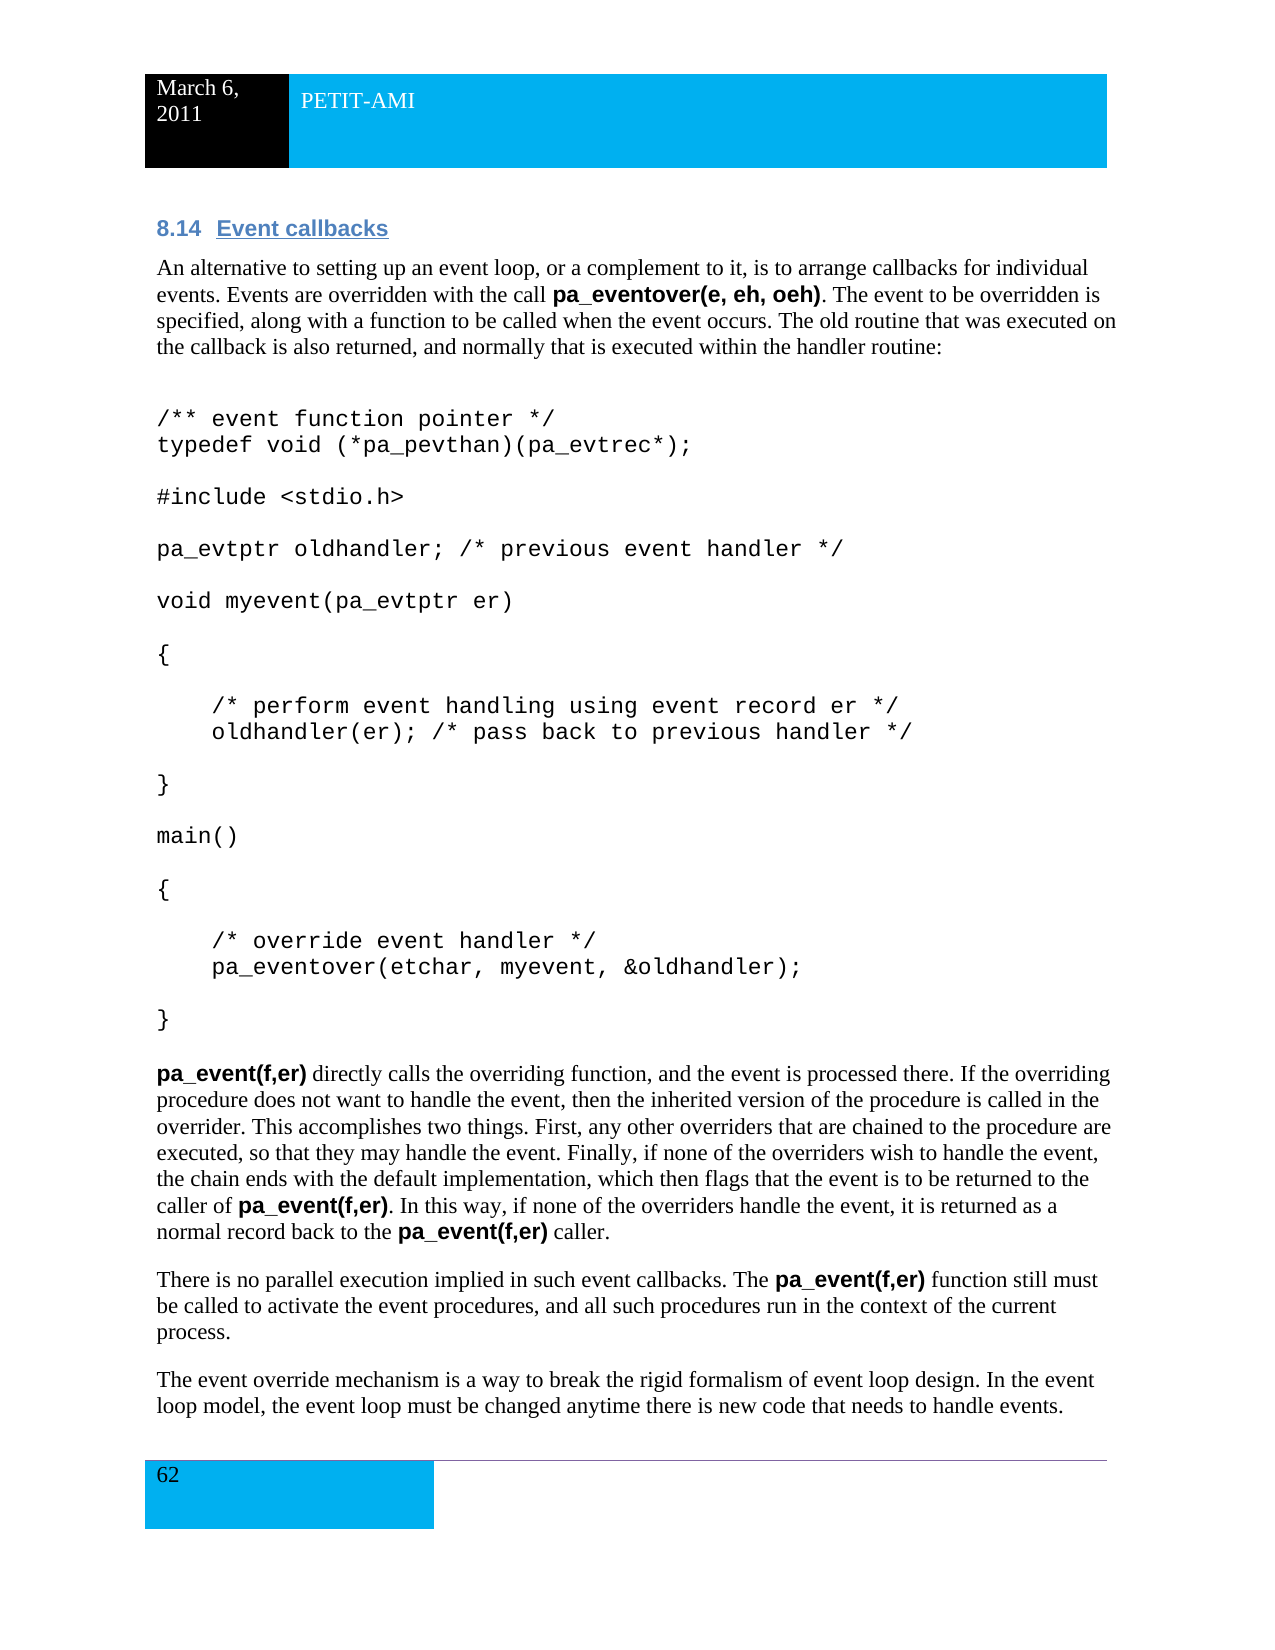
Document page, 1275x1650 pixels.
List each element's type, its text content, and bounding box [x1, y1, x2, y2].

text typedef void (*pa_pevthan)(pa_evtrec*); [156, 433, 1118, 459]
text { [156, 877, 1118, 903]
text main() [156, 825, 1118, 851]
text #include <stdio.h> [156, 485, 1118, 511]
text An alternative to setting up an event loop, or a complement to it, is to arrange callbacks for individual events. Events are overridden with the call pa_eventover(e, eh, oeh). The event to be overridden is specified, along with a function to be called when the event occurs. The old routine that was executed on the callback is also returned, and normally that is executed within the handler routine: [156, 254, 1118, 360]
text /* perform event handling using event record er */ [156, 694, 1118, 720]
text There is no parallel execution implied in such event callbacks. The pa_event(f,er) function still must be called to activate the event procedures, and all such procedures run in the context of the current process. [156, 1266, 1118, 1345]
text void myevent(pa_evtptr er) [156, 590, 1118, 616]
text } [156, 1008, 1118, 1034]
text oldhandler(er); /* pass back to previous handler */ [156, 720, 1118, 746]
text pa_eventover(etchar, myevent, &oldhandler); [156, 955, 1118, 981]
text pa_event(f,er) directly calls the overriding function, and the event is processed there. If the overriding procedure does not want to handle the event, then the inherited version of the procedure is called in the overrider. This accomplishes two things. First, any other overriders that are chained to the procedure are executed, so that they may handle the event. Finally, if none of the overriders wish to handle the event, the chain ends with the default implementation, which then flags that the event is to be returned to the caller of pa_event(f,er). In this way, if none of the overriders handle the event, it is returned as a normal record back to the pa_event(f,er) caller. [156, 1060, 1118, 1245]
text { [156, 642, 1118, 668]
text /** event function pointer */ [156, 407, 1118, 433]
subtitle Event callbacks [156, 215, 1118, 242]
text pa_evtptr oldhandler; /* previous event handler */ [156, 537, 1118, 563]
text /* override event handler */ [156, 929, 1118, 955]
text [156, 1366, 1118, 1418]
text } [156, 773, 1118, 798]
